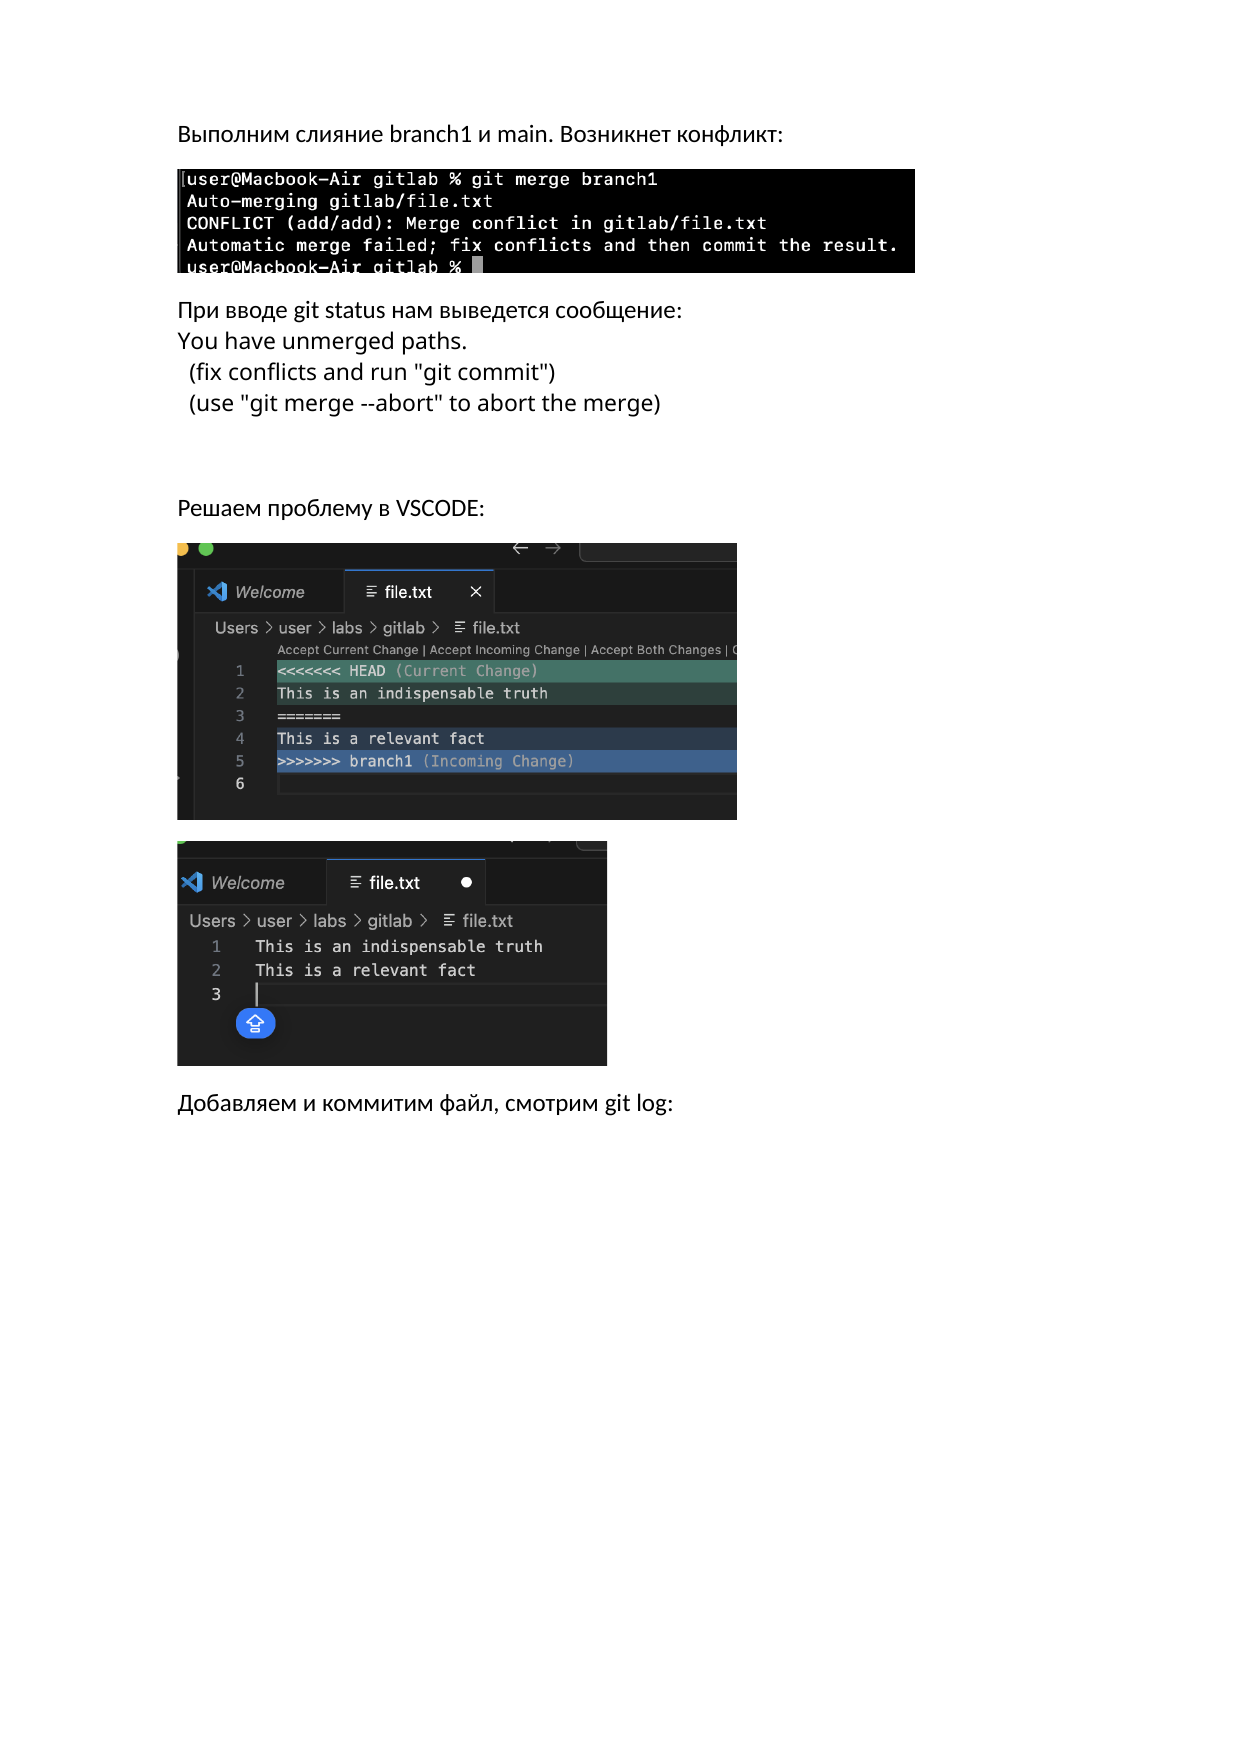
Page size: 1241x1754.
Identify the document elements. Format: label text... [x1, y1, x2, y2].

picture [177, 543, 737, 820]
text (use "git merge --abort" to abort the merge) [177, 387, 1152, 418]
text Выполним слияние branch1 и main. Возникнет конфликт: [177, 118, 1152, 149]
picture [177, 841, 608, 1066]
text Добавляем и коммитим файл, смотрим git log: [177, 1087, 1152, 1118]
text (fix conflicts and run "git commit") [177, 356, 1152, 387]
picture [177, 169, 915, 273]
text Решаем проблему в VSCODE: [177, 492, 1152, 523]
text При вводе git status нам выведется сообщение: You have unmerged paths. [177, 294, 1152, 356]
